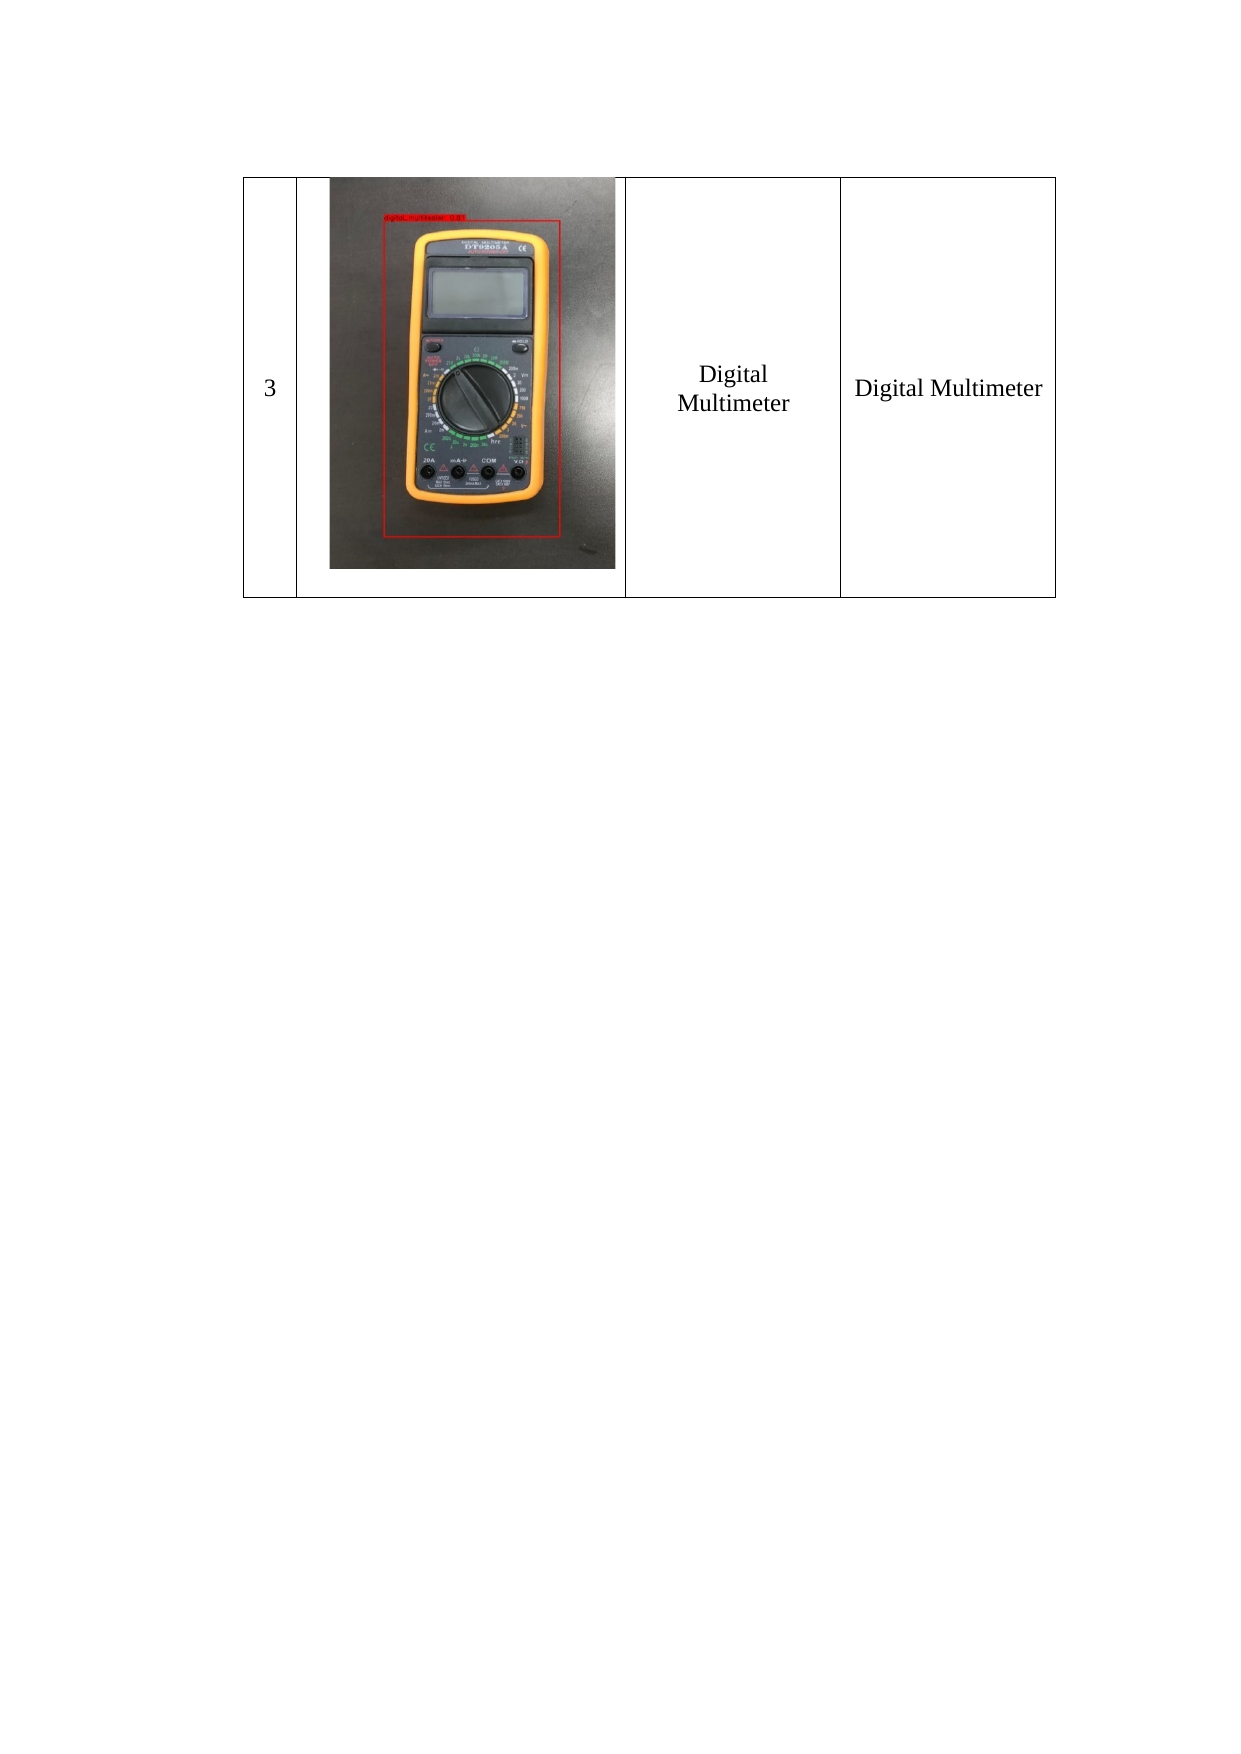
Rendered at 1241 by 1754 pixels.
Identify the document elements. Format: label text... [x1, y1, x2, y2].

table_cell [297, 178, 625, 597]
table_cell Digital Multimeter [626, 178, 840, 597]
picture [329, 177, 616, 569]
table_cell 3 [244, 178, 296, 597]
table_cell Digital Multimeter [841, 178, 1055, 597]
